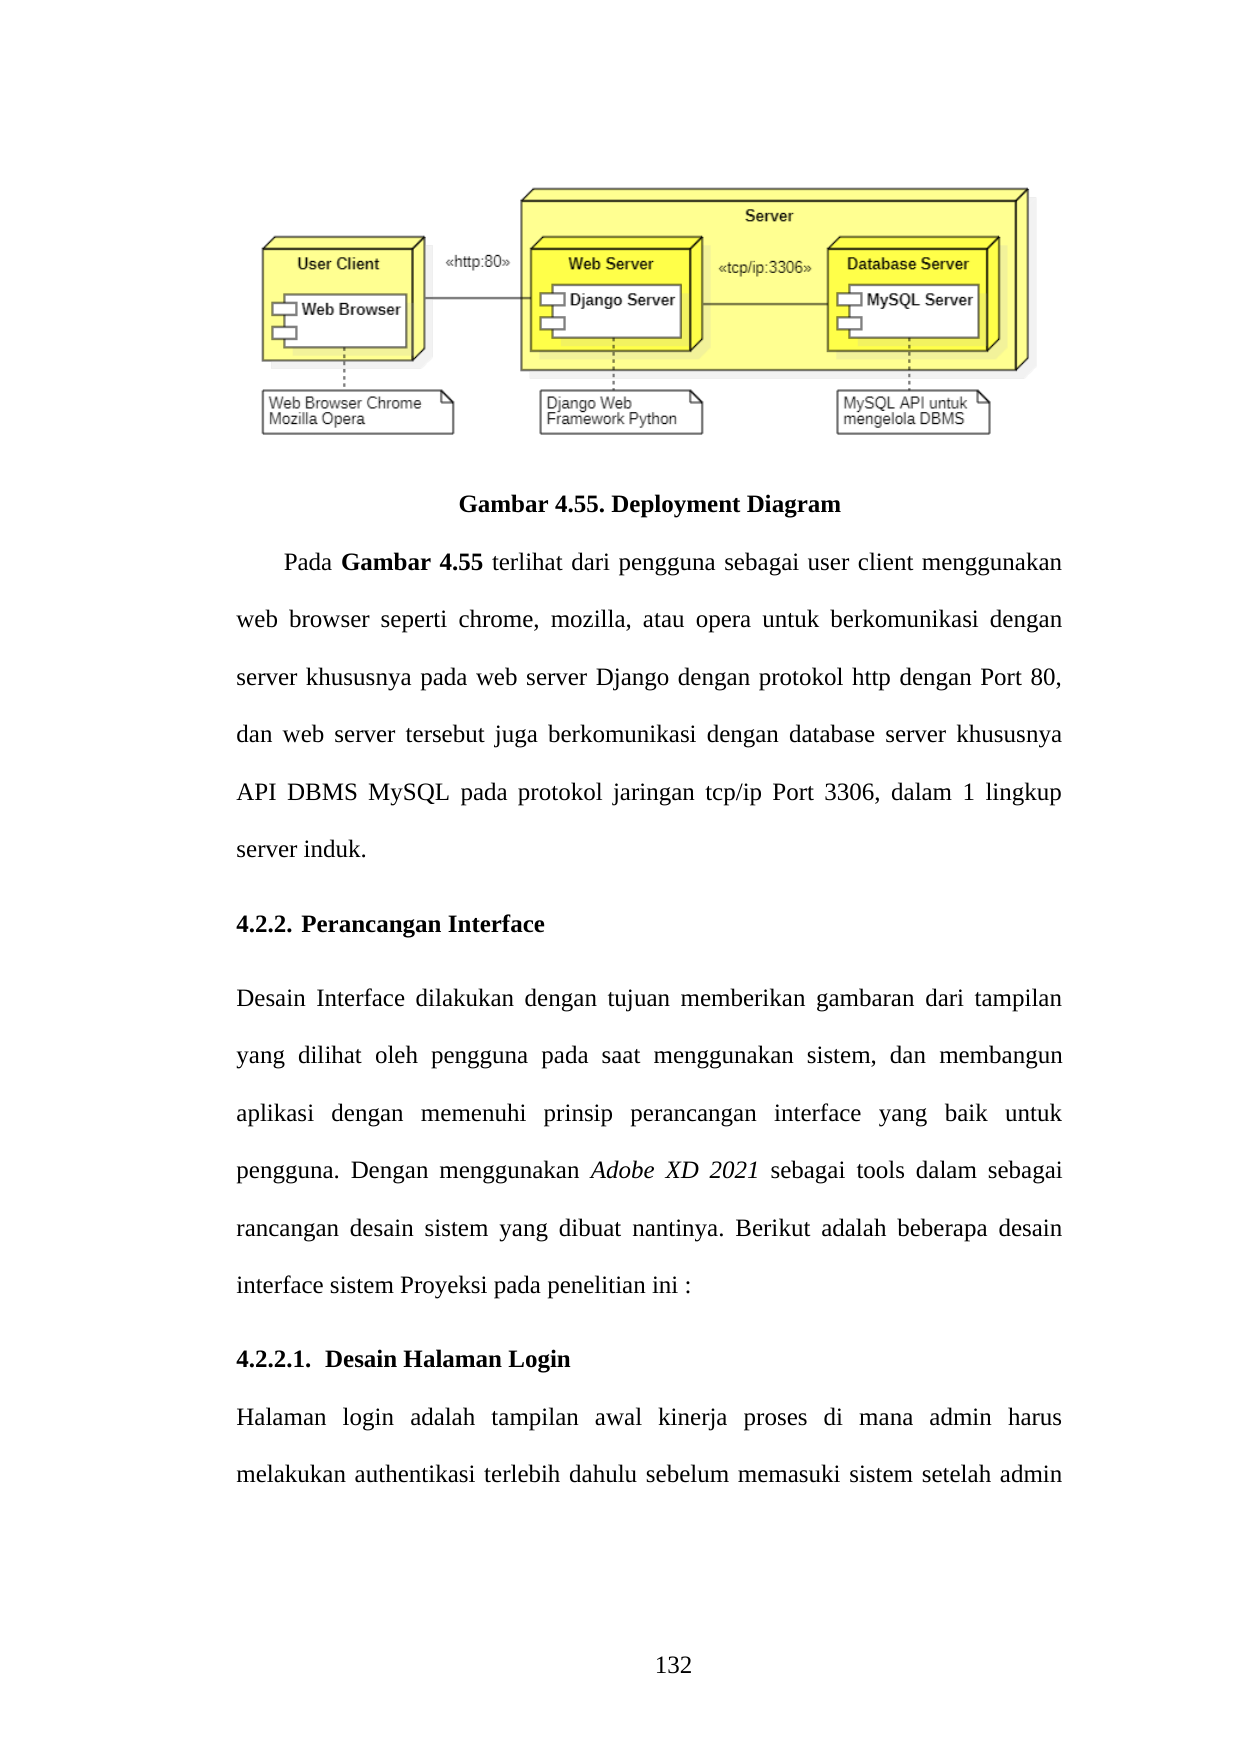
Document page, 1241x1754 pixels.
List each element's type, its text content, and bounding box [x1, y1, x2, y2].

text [236, 1402, 1063, 1488]
picture [252, 177, 1048, 444]
subtitle Desain Halaman Login [236, 1344, 1063, 1373]
text Desain Interface dilakukan dengan tujuan memberikan gambaran dari tampilan yang dilihat oleh pengguna pada saat menggunakan sistem, dan membangun aplikasi dengan memenuhi prinsip perancangan interface yang baik untuk pengguna. Dengan menggunakan Adobe XD 2021 sebagai tools dalam sebagai rancangan desain sistem yang dibuat nantinya. Berikut adalah beberapa desain interface sistem Proyeksi pada penelitian ini : [236, 983, 1063, 1299]
subtitle Perancangan Interface [236, 909, 1063, 937]
